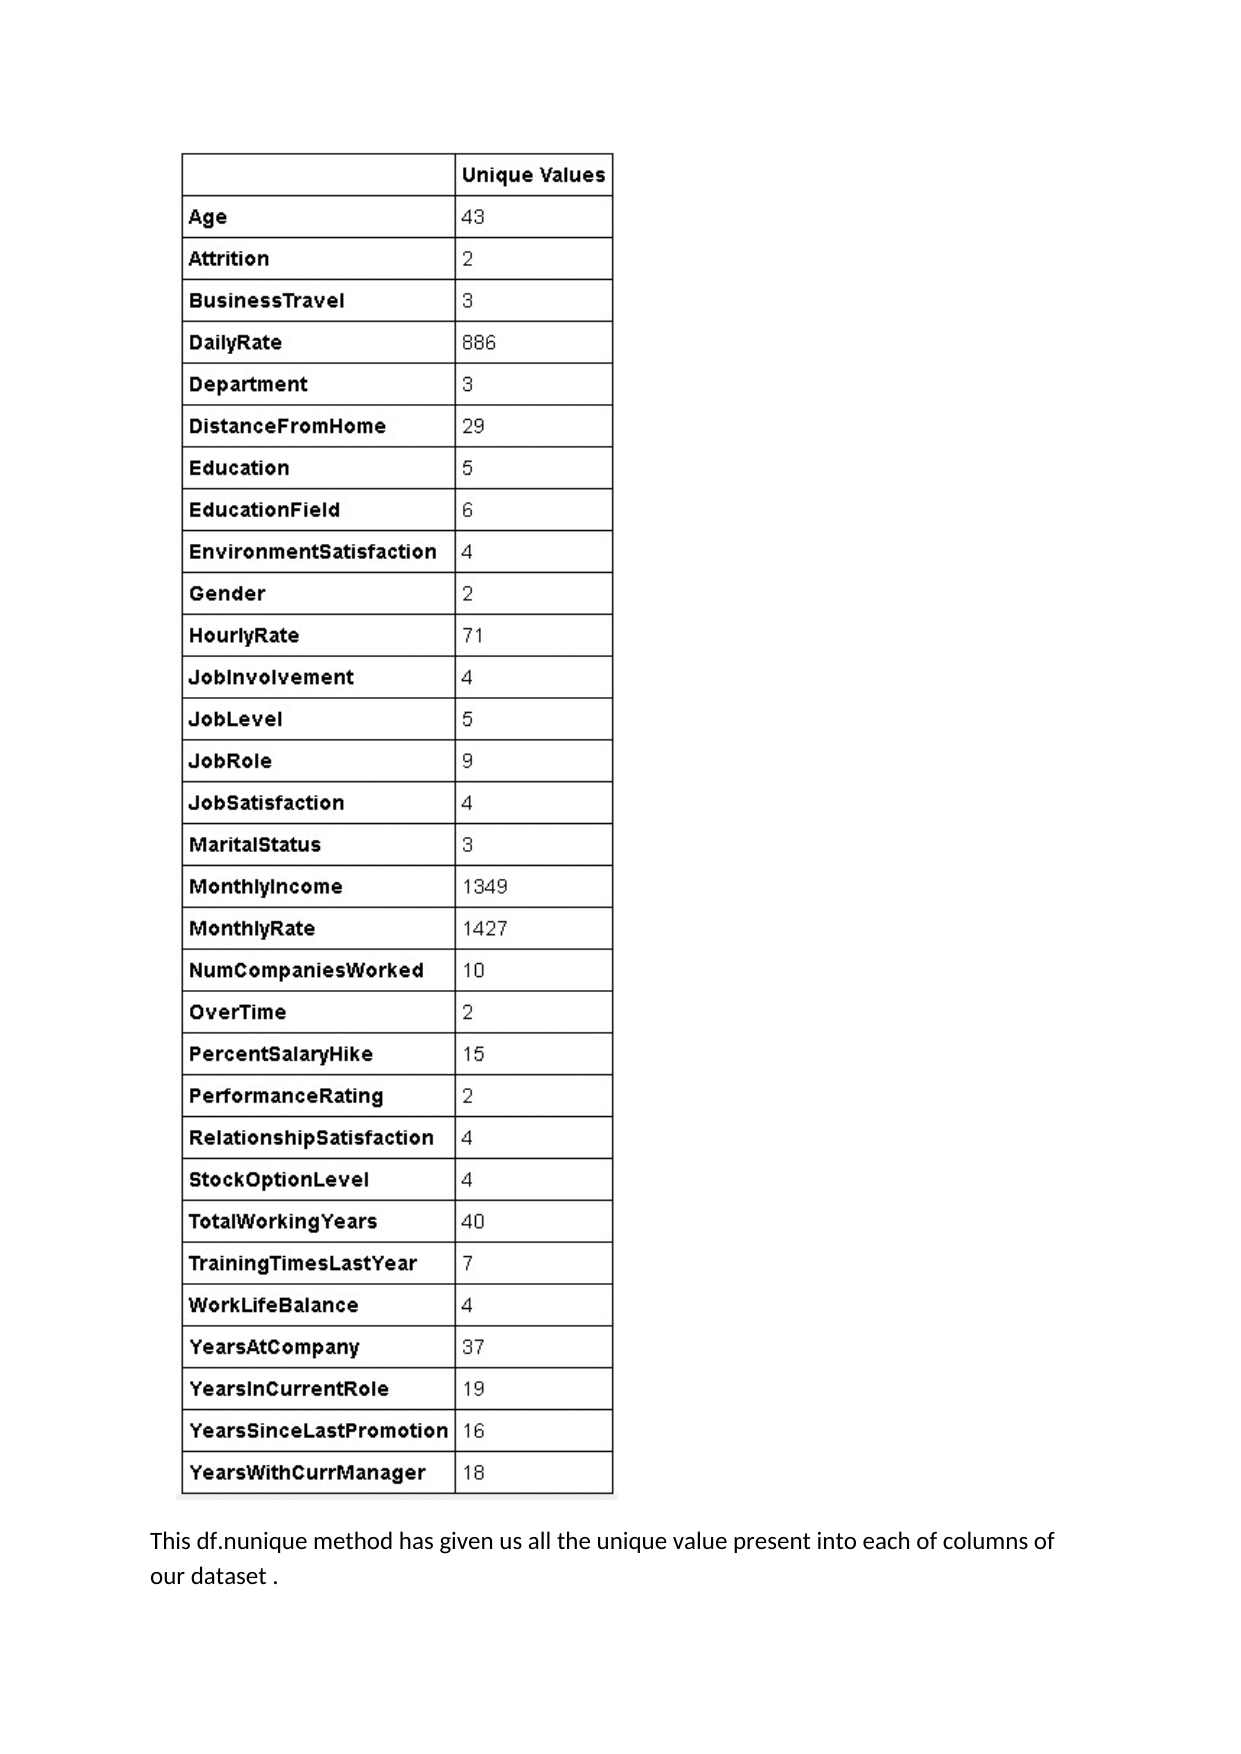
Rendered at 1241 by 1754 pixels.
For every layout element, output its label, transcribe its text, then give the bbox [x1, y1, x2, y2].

picture [150, 150, 644, 1500]
text This df.nunique method has given us all the unique value present into each of columns of our dataset . [150, 1525, 1090, 1591]
